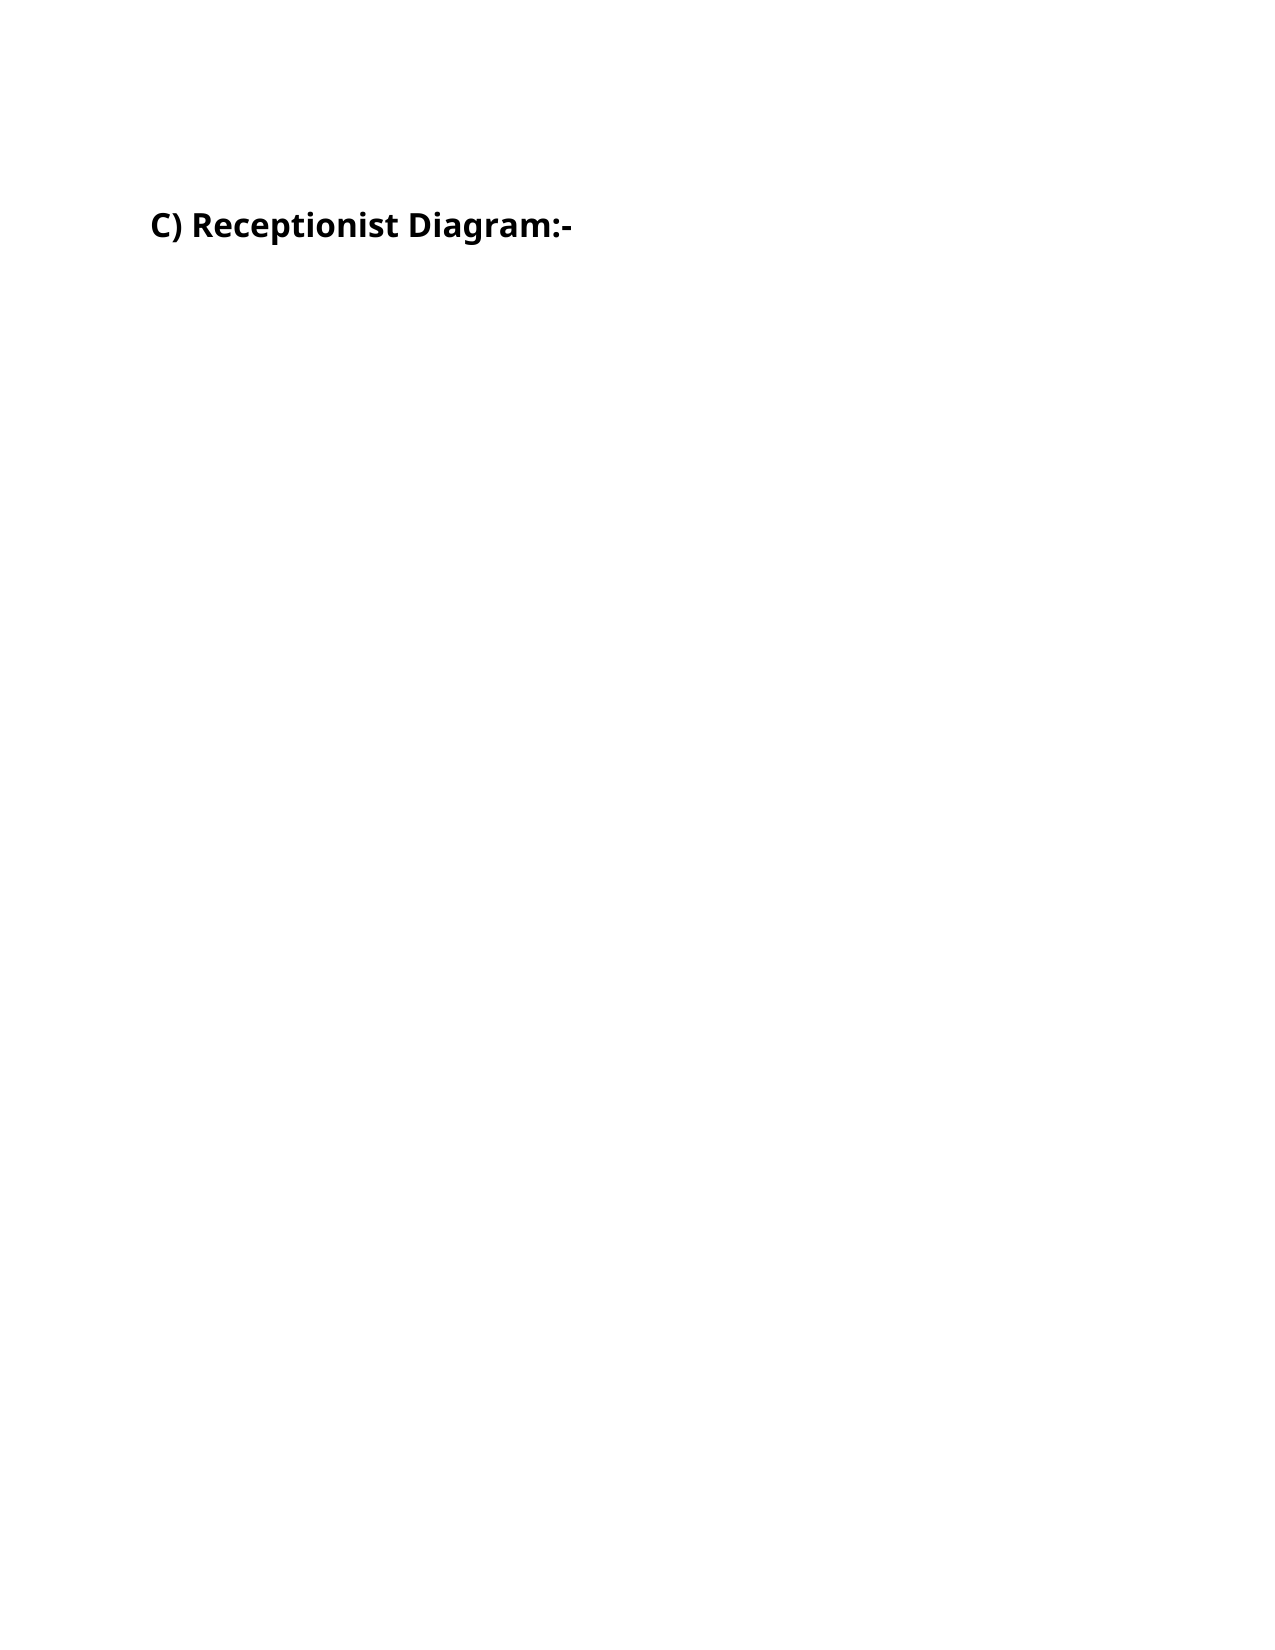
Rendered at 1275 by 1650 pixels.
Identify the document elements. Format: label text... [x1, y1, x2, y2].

text C) Receptionist Diagram:- [150, 202, 1125, 248]
